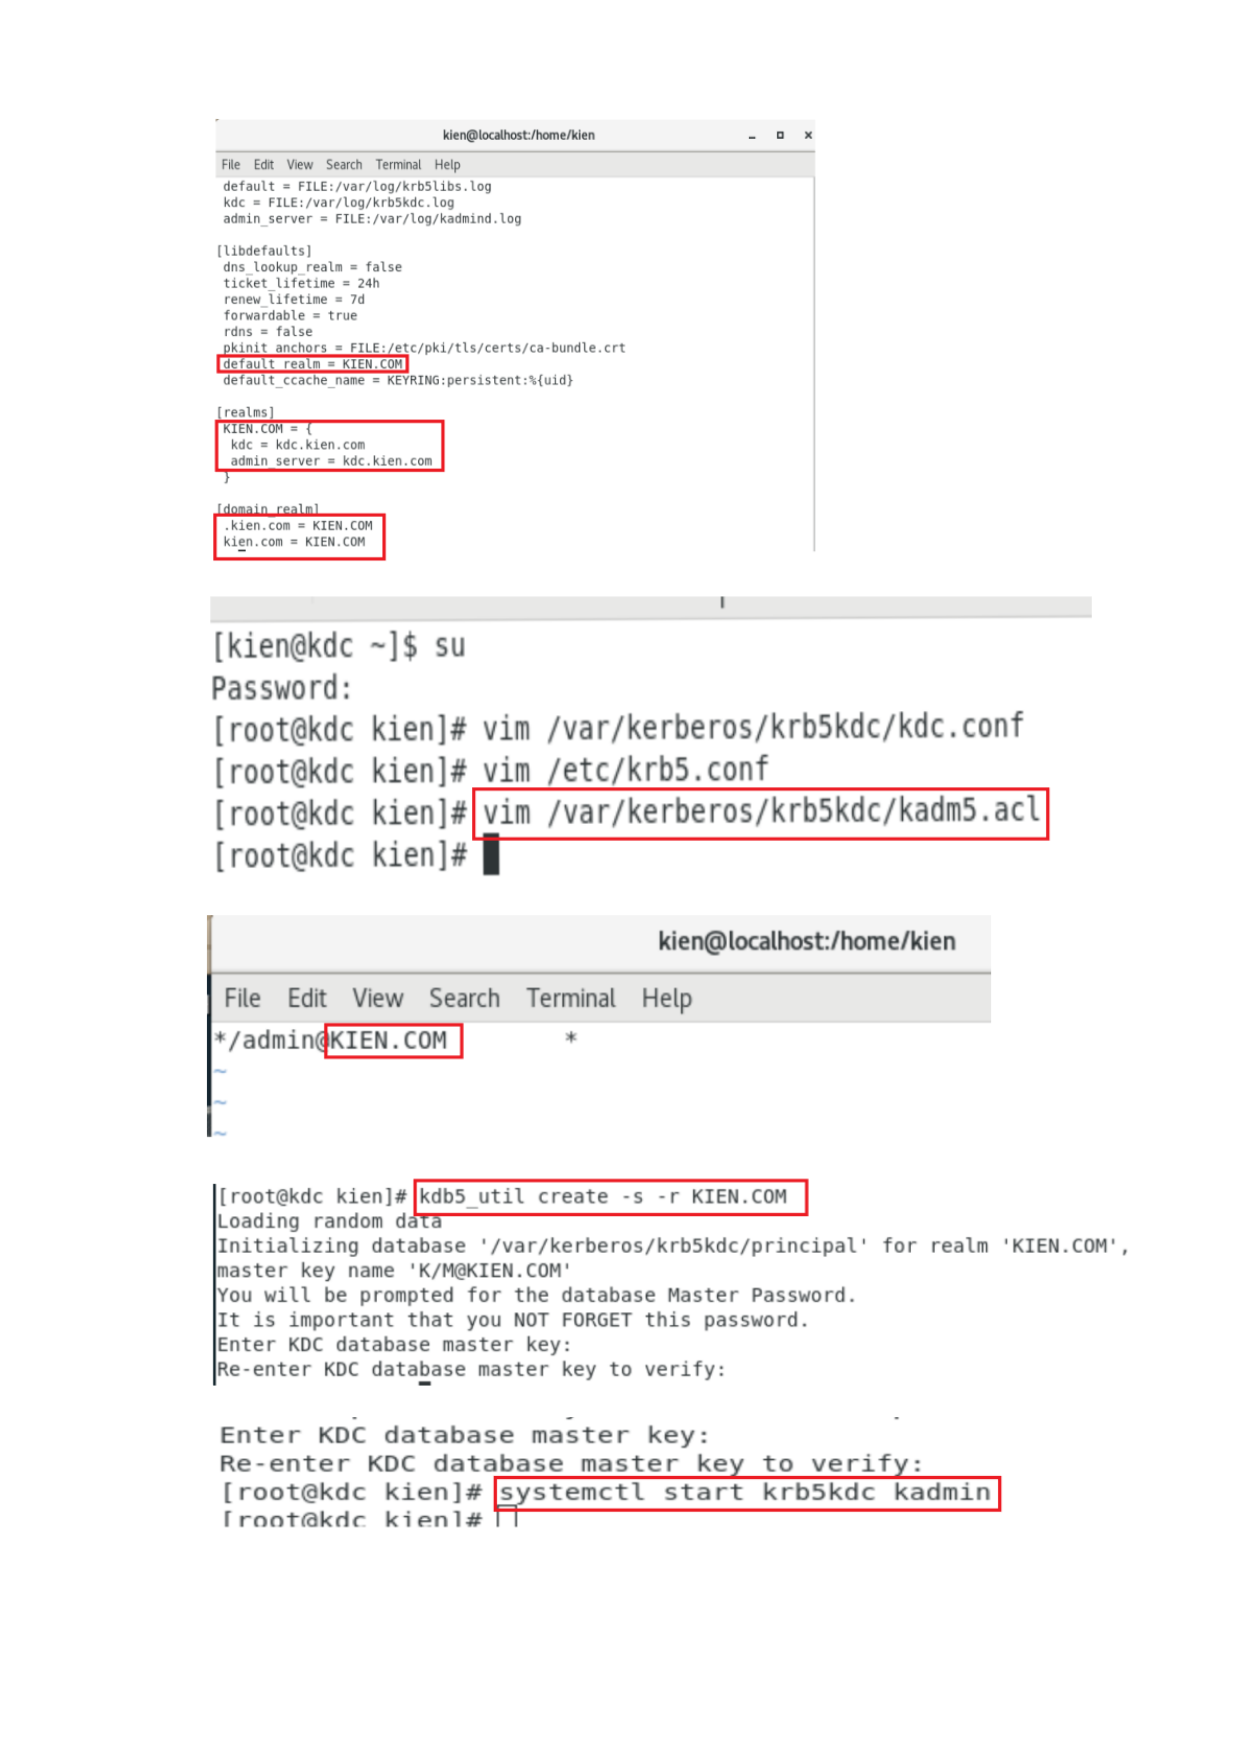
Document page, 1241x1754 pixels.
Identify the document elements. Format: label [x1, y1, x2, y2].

picture [206, 118, 820, 572]
picture [206, 594, 1094, 893]
picture [206, 915, 992, 1141]
picture [206, 1417, 1046, 1537]
picture [206, 1164, 1130, 1395]
